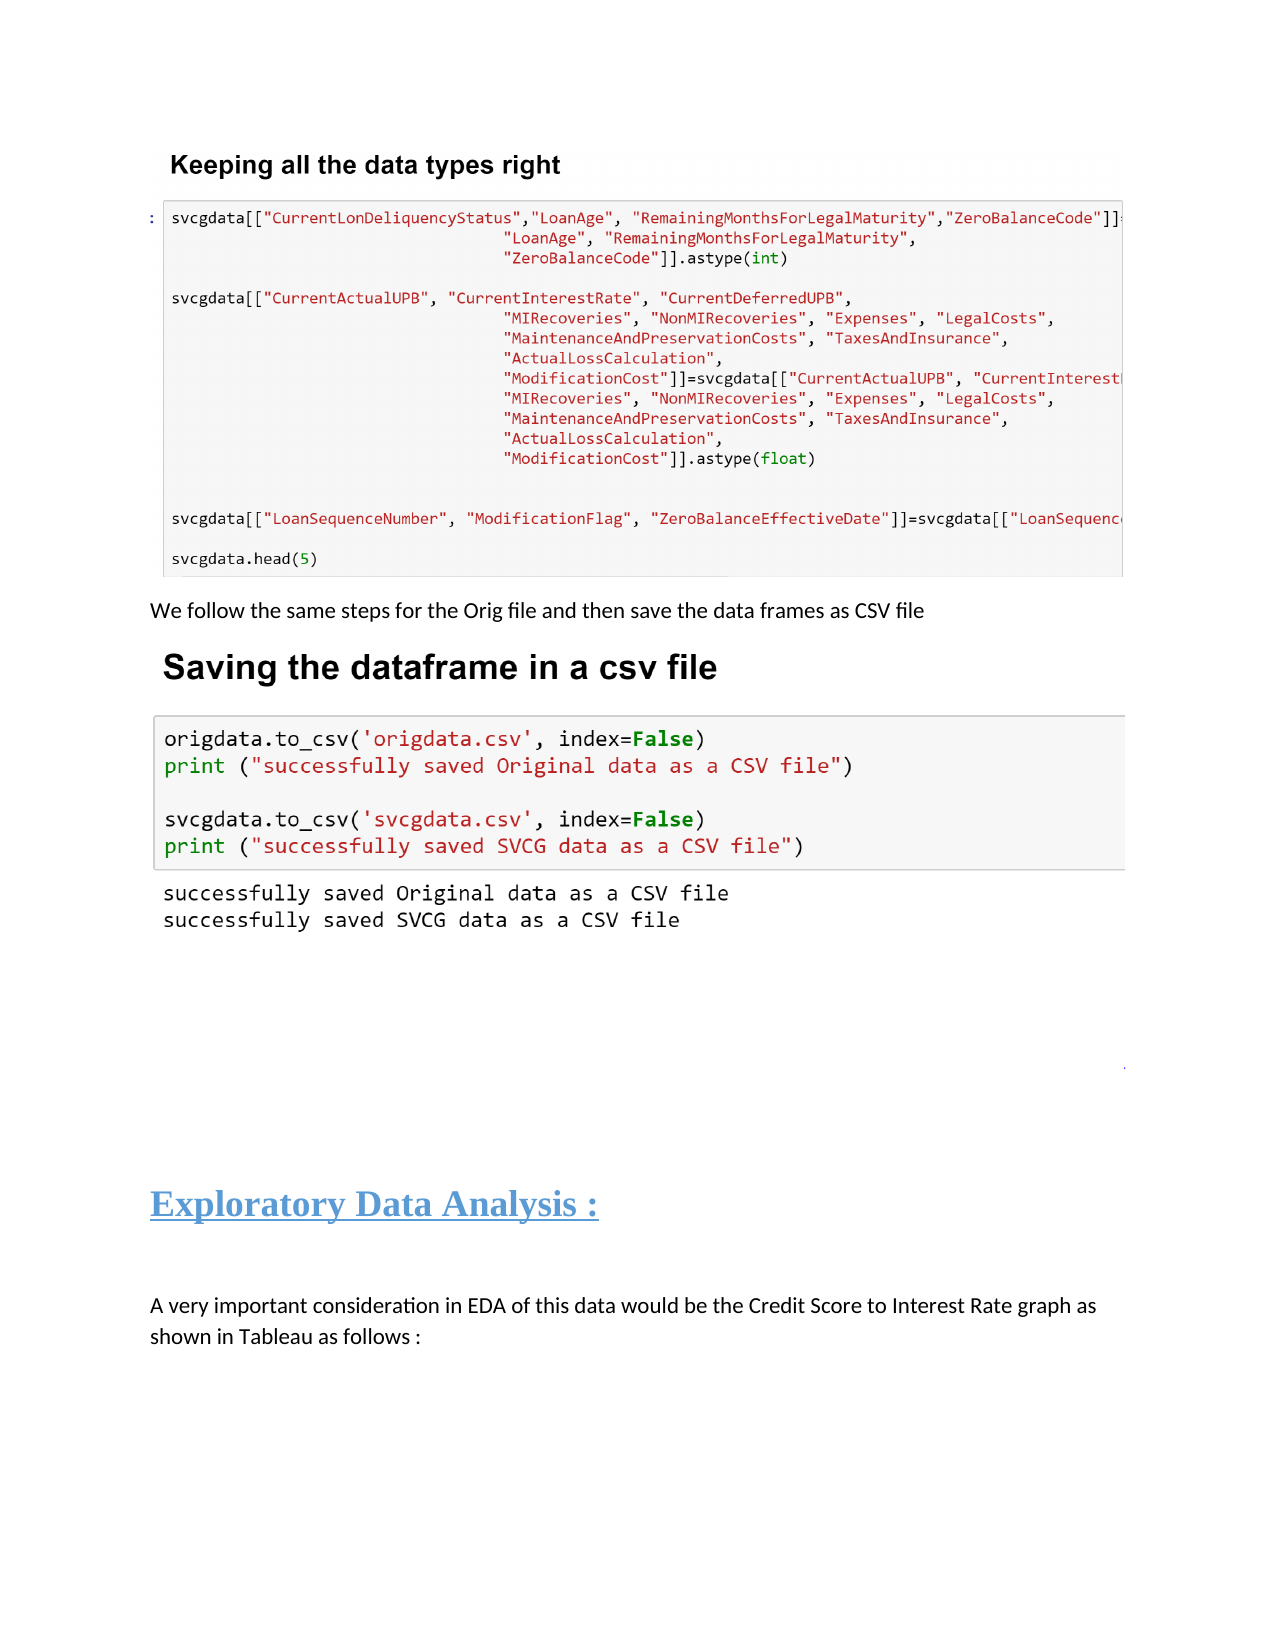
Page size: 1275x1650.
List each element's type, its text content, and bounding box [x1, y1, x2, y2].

picture [150, 150, 1125, 577]
text Exploratory Data Analysis : [150, 1182, 1125, 1225]
text We follow the same steps for the Orig file and then save the data frames as CSV file [150, 596, 1125, 624]
picture [150, 642, 1125, 1069]
text A very important consideration in EDA of this data would be the Credit Score to Interest Rate graph as shown in Tableau as follows : [150, 1292, 1125, 1350]
